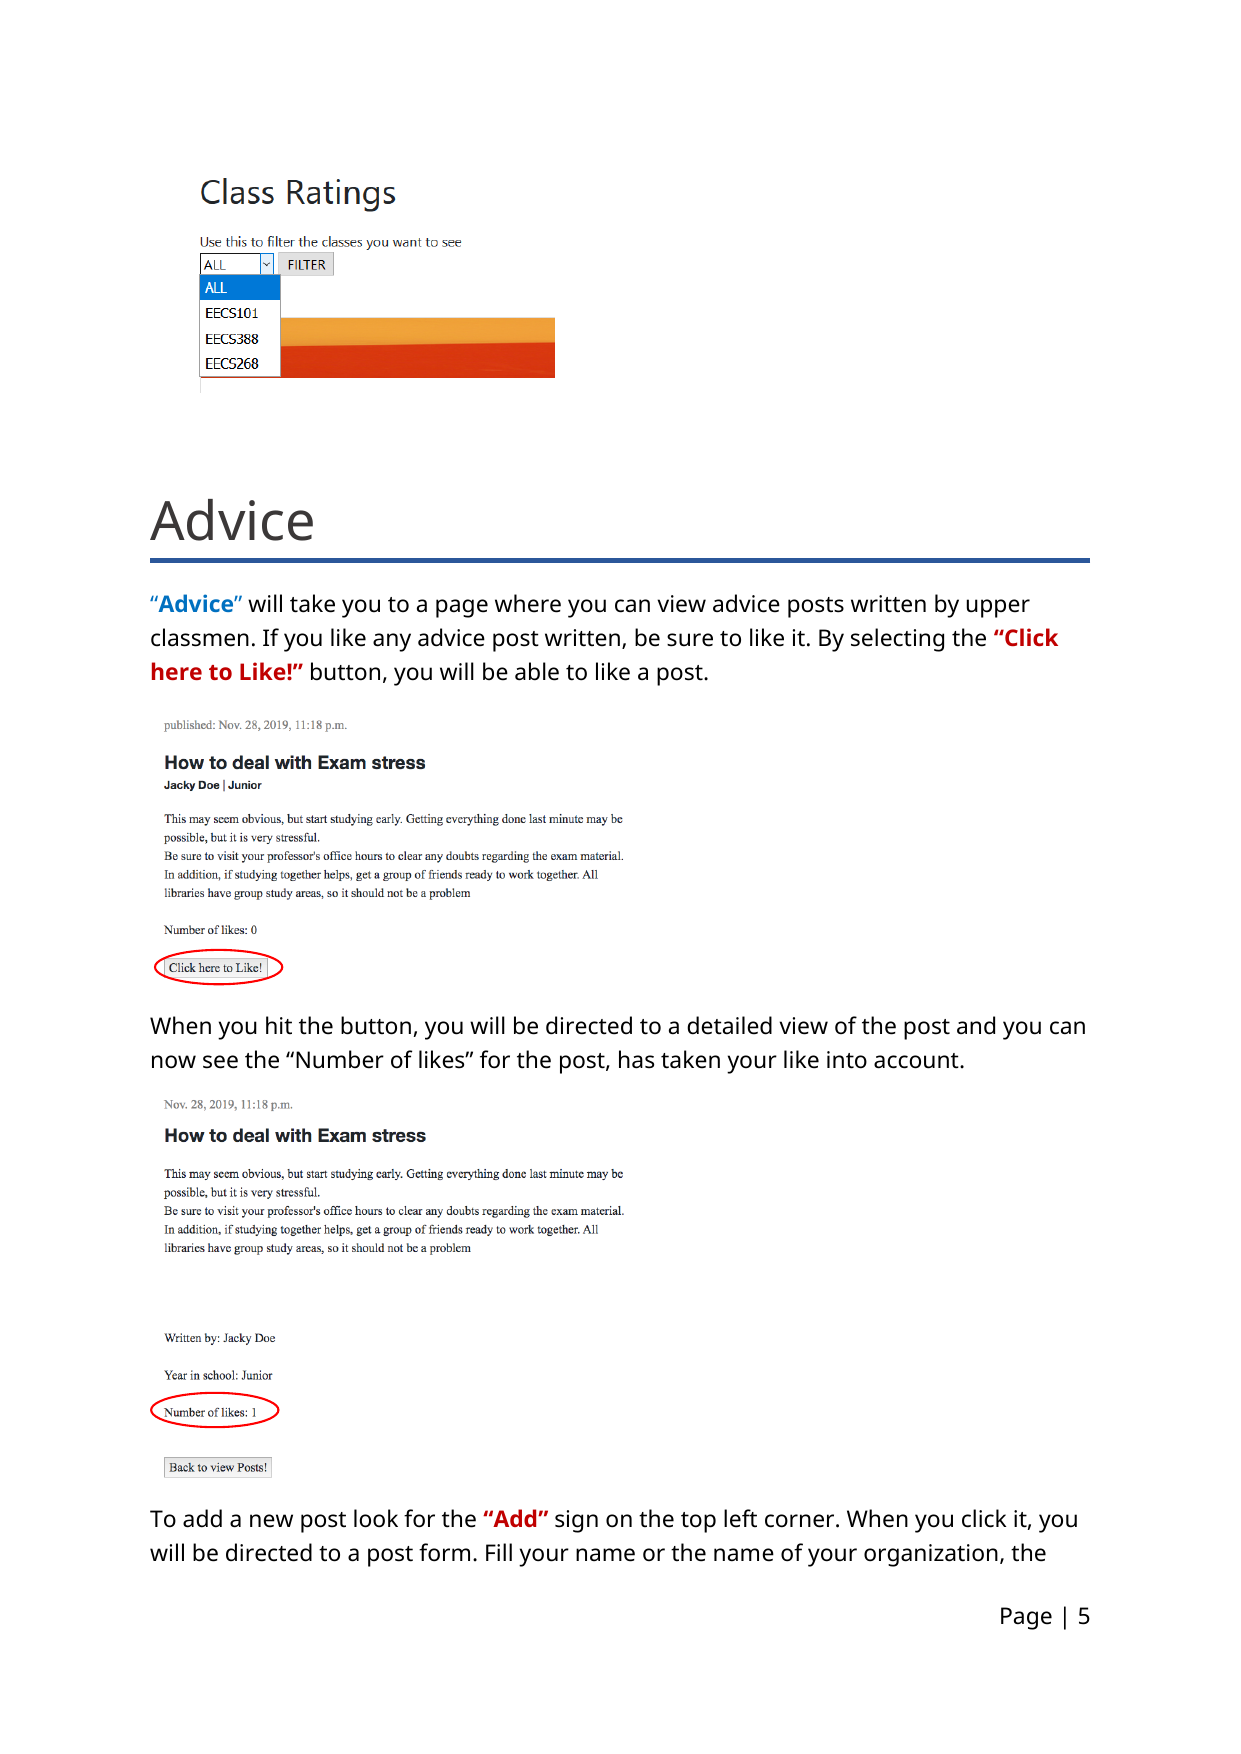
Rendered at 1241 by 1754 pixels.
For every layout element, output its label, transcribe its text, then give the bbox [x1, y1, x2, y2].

text When you hit the button, you will be directed to a detailed view of the post and you can now see the “Number of likes” for the post, has taken your like into account. [150, 1010, 1090, 1075]
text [150, 1503, 1090, 1568]
text “Advice” will take you to a page where you can view advice posts written by upper classmen. If you like any advice post written, be sure to like it. By selecting the “Click here to Like!” button, you will be able to like a post. [150, 588, 1090, 687]
picture [150, 150, 555, 393]
picture [150, 706, 682, 991]
picture [153, 1394, 277, 1426]
subtitle Advice [150, 483, 1090, 558]
picture [150, 1094, 653, 1485]
